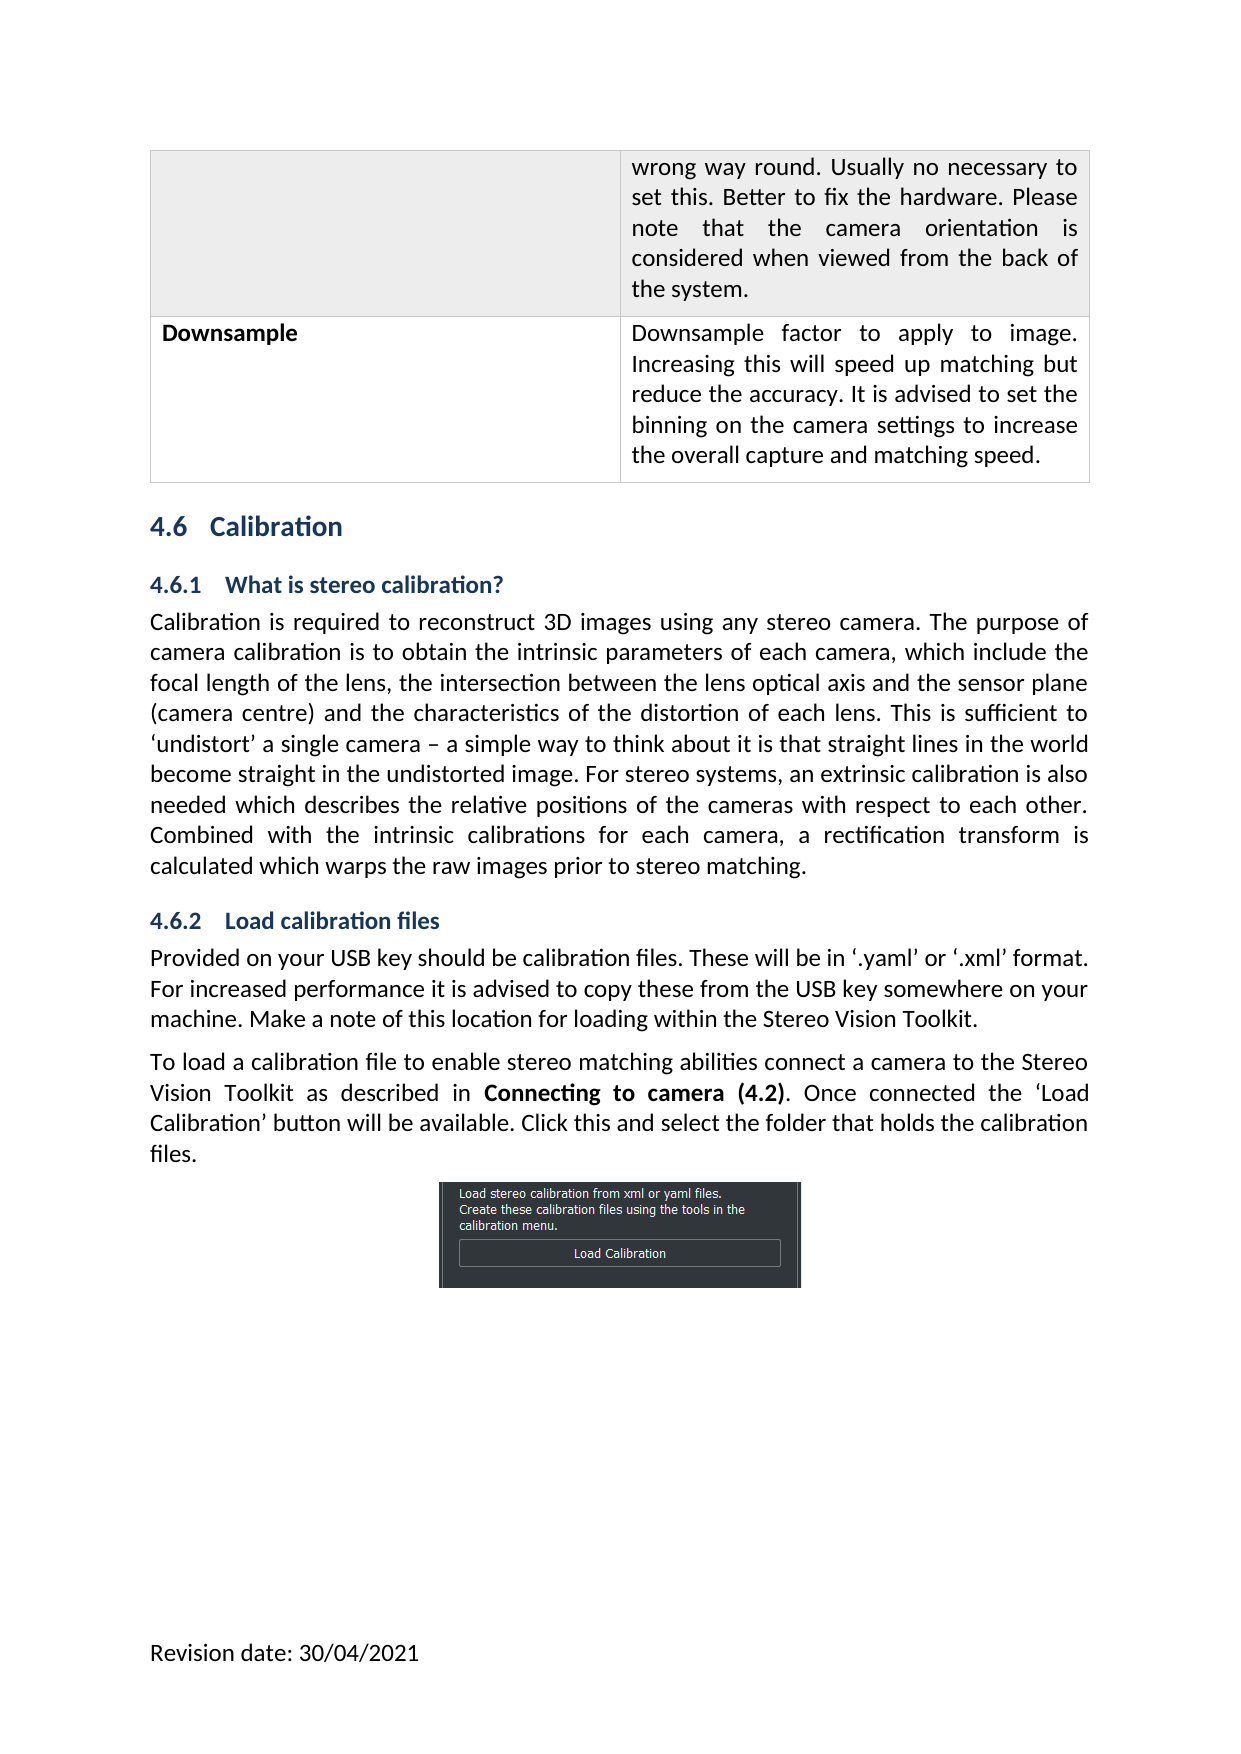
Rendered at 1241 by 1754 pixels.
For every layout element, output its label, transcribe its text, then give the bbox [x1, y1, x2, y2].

subtitle Calibration [150, 508, 1090, 544]
table_cell Downsample [151, 317, 620, 482]
subtitle What is stereo calibration? [150, 569, 1090, 599]
text Calibration is required to reconstruct 3D images using any stereo camera. The purpose of camera calibration is to obtain the intrinsic parameters of each camera, which include the focal length of the lens, the intersection between the lens optical axis and the sensor plane (camera centre) and the characteristics of the distortion of each lens. This is sufficient to ‘undistort’ a single camera – a simple way to think about it is that straight lines in the world become straight in the undistorted image. For stereo systems, an extrinsic calibration is also needed which describes the relative positions of the cameras with respect to each other. Combined with the intrinsic calibrations for each camera, a rectification transform is calculated which warps the raw images prior to stereo matching. [150, 606, 1090, 880]
text Provided on your USB key should be calibration files. These will be in ‘.yaml’ or ‘.xml’ format. For increased performance it is advised to copy these from the USB key somewhere on your machine. Make a note of this location for loading within the Stereo Vision Toolkit. [150, 942, 1090, 1034]
subtitle Load calibration files [150, 905, 1090, 936]
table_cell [621, 151, 1089, 316]
table_cell Swap LR [151, 151, 620, 316]
picture [439, 1182, 802, 1288]
table_cell Downsample factor to apply to image. Increasing this will speed up matching but reduce the accuracy. It is advised to set the binning on the camera settings to increase the overall capture and matching speed. [621, 317, 1089, 482]
text To load a calibration file to enable stereo matching abilities connect a camera to the Stereo Vision Toolkit as described in (4.2). Once connected the ‘Load Calibration’ button will be available. Click this and select the folder that holds the calibration files. [150, 1046, 1090, 1168]
